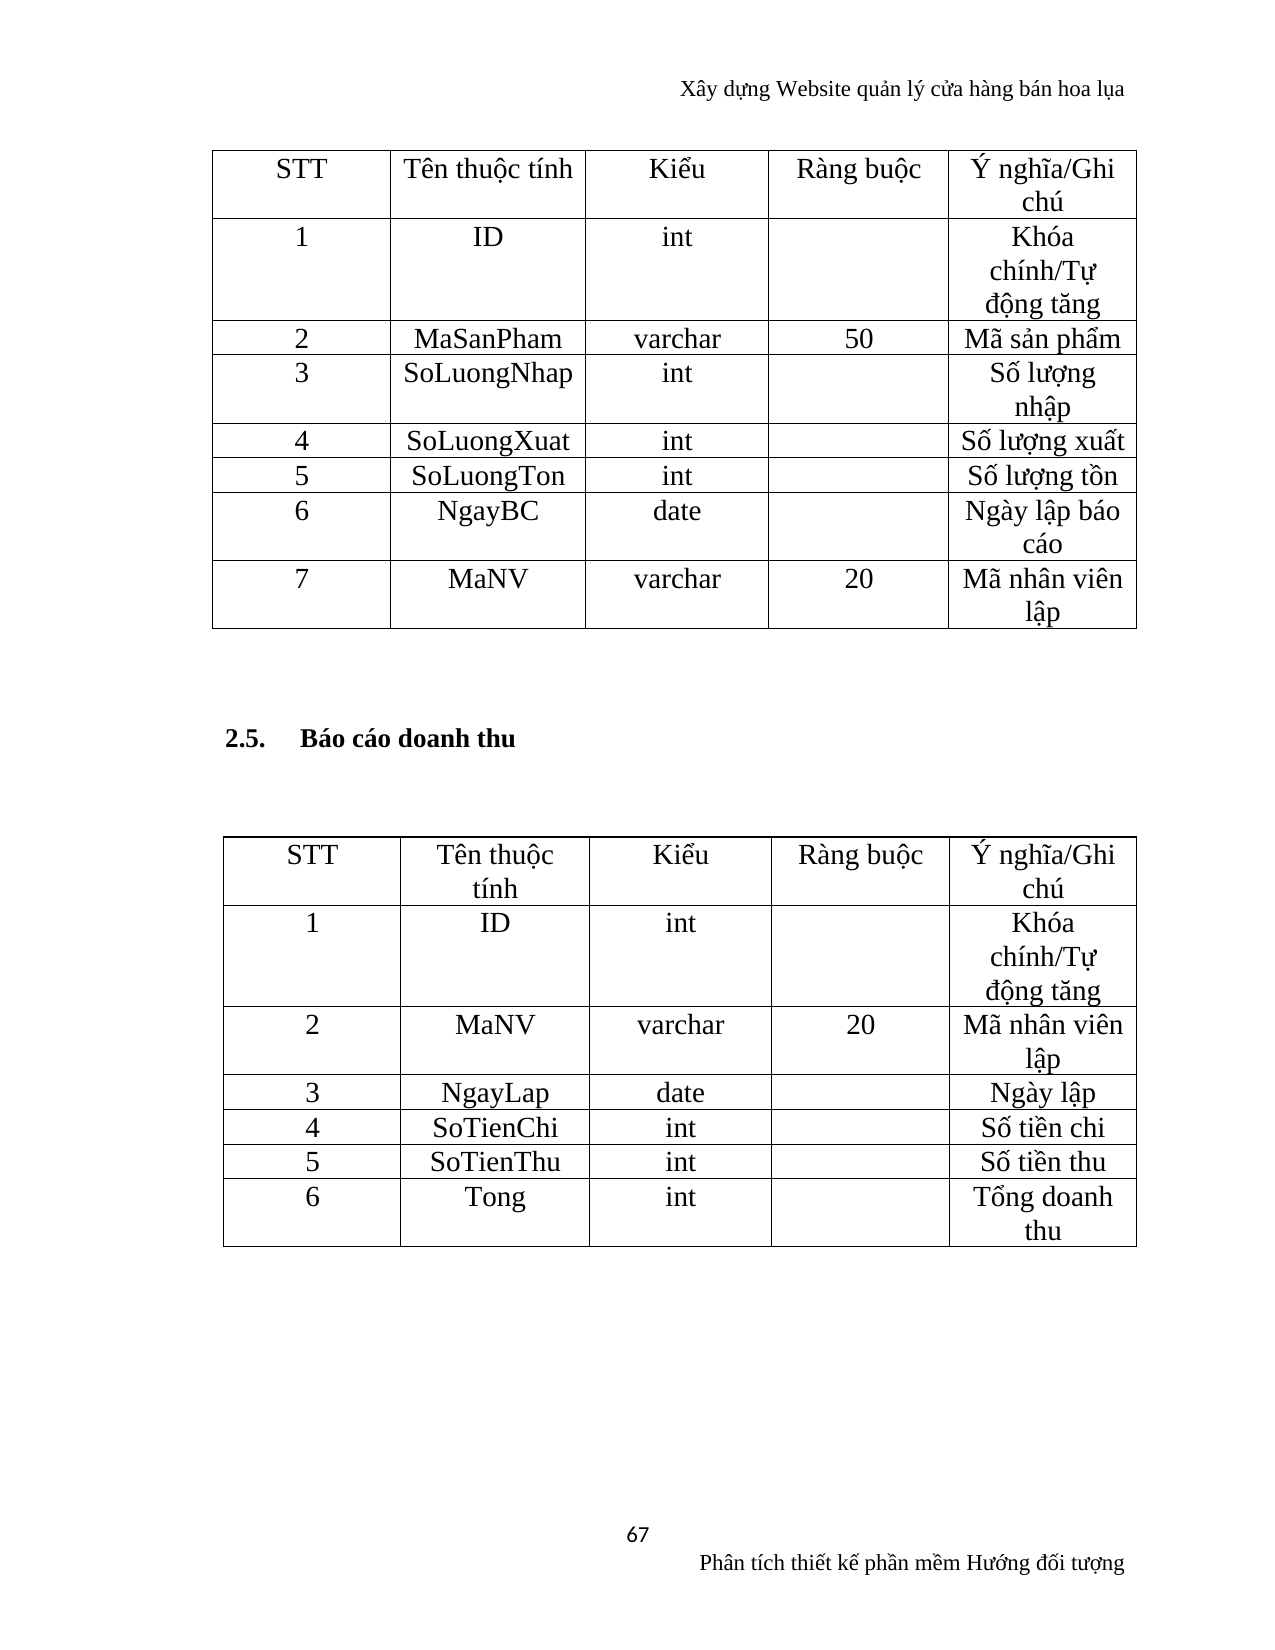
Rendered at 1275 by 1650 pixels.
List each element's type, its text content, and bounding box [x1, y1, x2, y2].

table_cell 6 [224, 1179, 400, 1246]
table_header Tên thuộc tính [391, 151, 585, 218]
table_cell Số lượng nhập [949, 355, 1136, 422]
table_cell Tổng doanh thu [950, 1179, 1136, 1246]
table_cell int [590, 1110, 771, 1143]
table_cell 20 [769, 561, 948, 628]
table_header Ràng buộc [772, 838, 949, 904]
table_header Kiểu [586, 151, 768, 218]
table_cell Số lượng xuất [949, 424, 1136, 457]
table_header Tên thuộc tính [401, 838, 589, 904]
table_cell int [586, 424, 768, 457]
table_cell NgayBC [391, 493, 585, 560]
table_cell varchar [590, 1007, 771, 1074]
table_cell 2 [213, 321, 390, 354]
table_cell 3 [213, 355, 390, 422]
table_cell 7 [213, 561, 390, 628]
table_cell Số tiền chi [950, 1110, 1136, 1143]
table_header Ý nghĩa/Ghi chú [950, 838, 1136, 904]
table_cell 50 [769, 321, 948, 354]
table_cell [772, 1145, 949, 1178]
table_header Ràng buộc [769, 151, 948, 218]
table_cell int [590, 906, 771, 1006]
table_cell int [590, 1179, 771, 1246]
table_cell [772, 1075, 949, 1109]
table_cell SoLuongTon [391, 458, 585, 492]
table_cell Khóa chính/Tự động tăng [949, 219, 1136, 320]
table_cell Số lượng tồn [949, 458, 1136, 492]
table_cell [772, 906, 949, 1006]
table_cell SoLuongNhap [391, 355, 585, 422]
table_cell 6 [213, 493, 390, 560]
table_cell [769, 493, 948, 560]
table_cell 2 [224, 1007, 400, 1074]
table_cell Tong [401, 1179, 589, 1246]
table_cell 3 [224, 1075, 400, 1109]
table_cell [769, 219, 948, 320]
table_cell MaSanPham [391, 321, 585, 354]
table_cell [769, 458, 948, 492]
table_cell Số tiền thu [950, 1145, 1136, 1178]
table_cell varchar [586, 321, 768, 354]
table_cell date [590, 1075, 771, 1109]
table_header STT [213, 151, 390, 218]
table_cell 4 [213, 424, 390, 457]
table_cell [772, 1179, 949, 1246]
table_cell SoTienChi [401, 1110, 589, 1143]
table_cell int [586, 355, 768, 422]
table_cell 20 [772, 1007, 949, 1074]
table_cell ID [391, 219, 585, 320]
table_cell Khóa chính/Tự động tăng [950, 906, 1136, 1006]
table_cell date [586, 493, 768, 560]
table_cell MaNV [391, 561, 585, 628]
table_cell int [586, 219, 768, 320]
table_cell Ngày lập [950, 1075, 1136, 1109]
table_header Ý nghĩa/Ghi chú [949, 151, 1136, 218]
table_cell int [590, 1145, 771, 1178]
table_header Kiểu [590, 838, 771, 904]
table_cell Mã sản phẩm [949, 321, 1136, 354]
table_cell [769, 355, 948, 422]
table_cell Ngày lập báo cáo [949, 493, 1136, 560]
table_cell int [586, 458, 768, 492]
table_cell NgayLap [401, 1075, 589, 1109]
table_cell 1 [213, 219, 390, 320]
table_cell [769, 424, 948, 457]
table_cell SoLuongXuat [391, 424, 585, 457]
table_cell MaNV [401, 1007, 589, 1074]
table_cell Mã nhân viên lập [949, 561, 1136, 628]
table_cell varchar [586, 561, 768, 628]
table_cell 4 [224, 1110, 400, 1143]
list Báo cáo doanh thu [225, 722, 1125, 753]
table_cell [772, 1110, 949, 1143]
table_cell SoTienThu [401, 1145, 589, 1178]
table_header STT [224, 838, 400, 904]
table_cell Mã nhân viên lập [950, 1007, 1136, 1074]
table_cell 5 [224, 1145, 400, 1178]
table_cell 1 [224, 906, 400, 1006]
table_cell ID [401, 906, 589, 1006]
table_cell 5 [213, 458, 390, 492]
